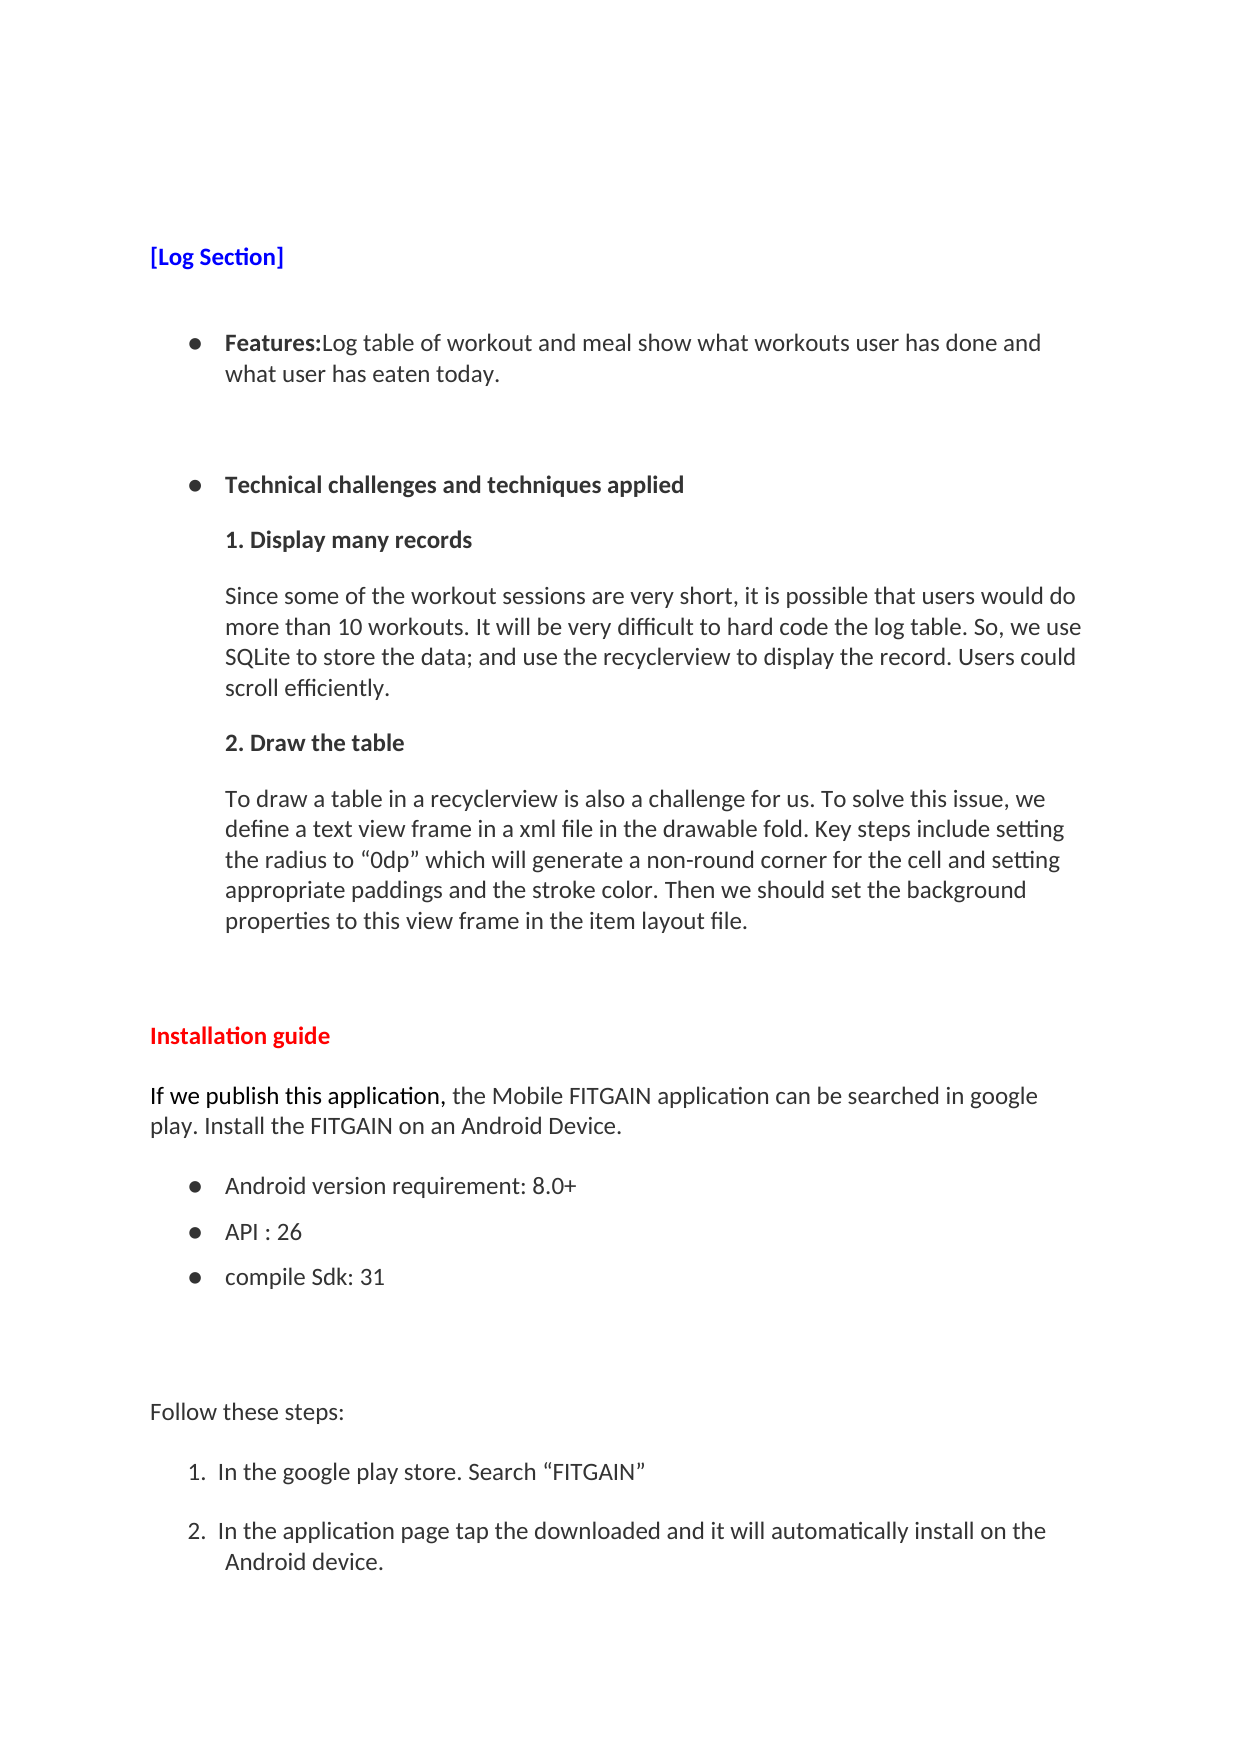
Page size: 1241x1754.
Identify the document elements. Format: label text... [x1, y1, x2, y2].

list API : 26 [187, 1216, 1090, 1246]
text Since some of the workout sessions are very short, it is possible that users would do more than 10 workouts. It will be very difficult to hard code the log table. So, we use SQLite to store the data; and use the recyclerview to display the record. Users could scroll efficiently. [225, 580, 1090, 702]
list Android version requirement: 8.0+ [187, 1170, 1090, 1201]
text If we publish this application, the Mobile FITGAIN application can be searched in google play. Install the FITGAIN on an Android Device. [150, 1080, 1090, 1141]
text Follow these steps: [150, 1396, 1090, 1427]
list Technical challenges and techniques applied [187, 469, 1090, 500]
text Installation guide [150, 1020, 1090, 1051]
text 2. In the application page tap the downloaded and it will automatically install on the Android device. [187, 1515, 1090, 1576]
list compile Sdk: 31 [187, 1261, 1090, 1292]
text 1. Display many records [150, 525, 1090, 555]
list Features:Log table of workout and meal show what workouts user has done and what user has eaten today. [187, 328, 1090, 389]
text To draw a table in a recyclerview is also a challenge for us. To solve this issue, we define a text view frame in a xml file in the drawable fold. Key steps include setting the radius to “0dp” which will generate a non-round corner for the cell and setting appropriate paddings and the stroke color. Then we should set the background properties to this view frame in the item layout file. [225, 783, 1090, 935]
text [Log Section] [150, 242, 1090, 272]
text 2. Draw the table [150, 727, 1090, 758]
text 1. In the google play store. Search “FITGAIN” [187, 1456, 1090, 1486]
